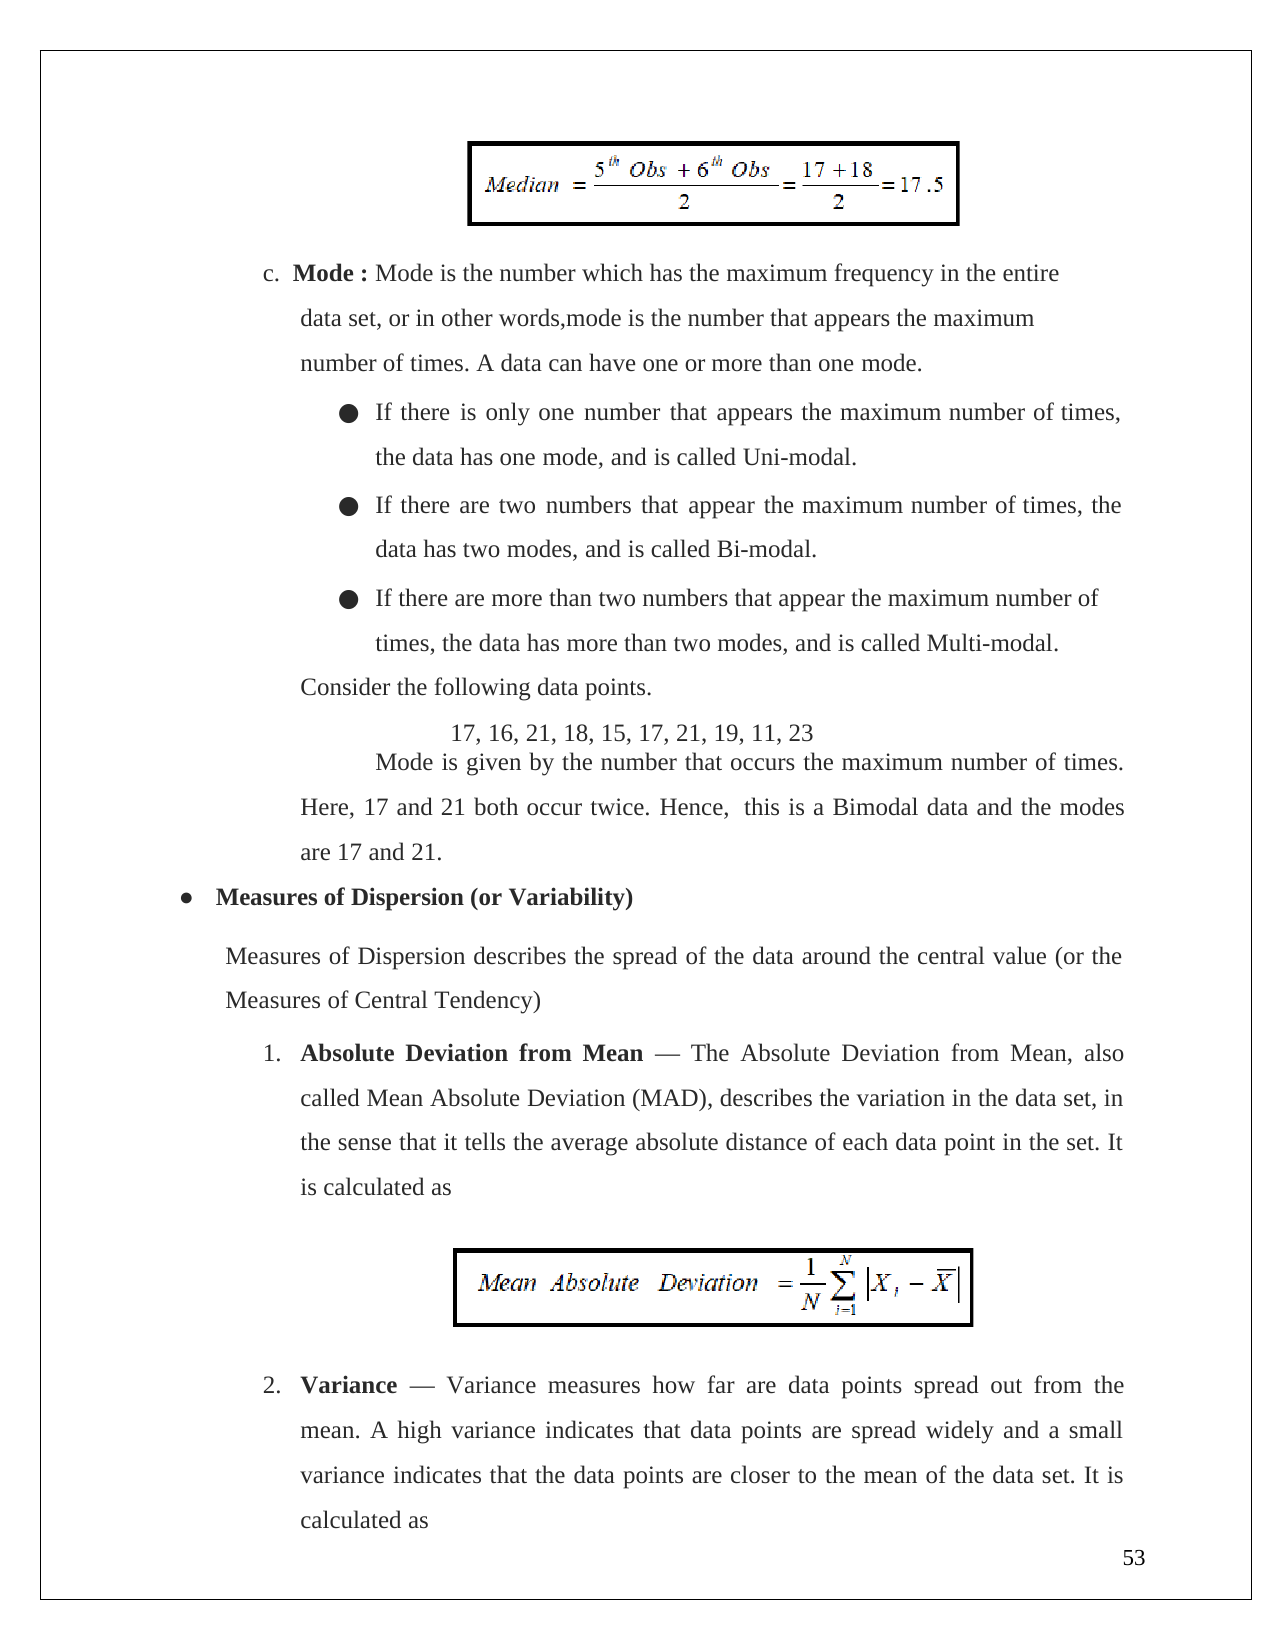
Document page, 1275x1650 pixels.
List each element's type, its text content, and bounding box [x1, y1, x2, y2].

text Consider the following data points. [300, 672, 1251, 701]
list If there is only one number that appears the maximum number of times, the data has one mode, and is called Uni-modal. [338, 394, 1123, 471]
picture [467, 141, 960, 226]
list If there are more than two numbers that appear the maximum number of times, the data has more than two modes, and is called Multi-modal. [338, 579, 1125, 656]
picture [453, 1248, 974, 1327]
list Variance — Variance measures how far are data points spread out from the mean. A high variance indicates that data points are spread widely and a small variance indicates that the data points are closer to the mean of the data set. It is calculated as [263, 1370, 1125, 1533]
text Measures of Dispersion describes the spread of the data around the central value (or the Measures of Central Tendency) [225, 941, 1124, 1013]
text Mode is given by the number that occurs the maximum number of times. Here, 17 and 21 both occur twice. Hence, this is a Bimodal data and the modes are 17 and 21. [300, 747, 1125, 865]
list Mode : Mode is the number which has the maximum frequency in the entire data set, or in other words,mode is the number that appears the maximum number of times. A data can have one or more than one mode. [263, 258, 1106, 377]
text 17, 16, 21, 18, 15, 17, 21, 19, 11, 23 [450, 718, 1251, 747]
list If there are two numbers that appear the maximum number of times, the data has two modes, and is called Bi-modal. [338, 487, 1124, 563]
list Absolute Deviation from Mean — The Absolute Deviation from Mean, also called Mean Absolute Deviation (MAD), describes the variation in the data set, in the sense that it tells the average absolute distance of each data point in the set. It is calculated as [263, 1038, 1124, 1201]
subtitle Measures of Dispersion (or Variability) [178, 882, 1251, 911]
